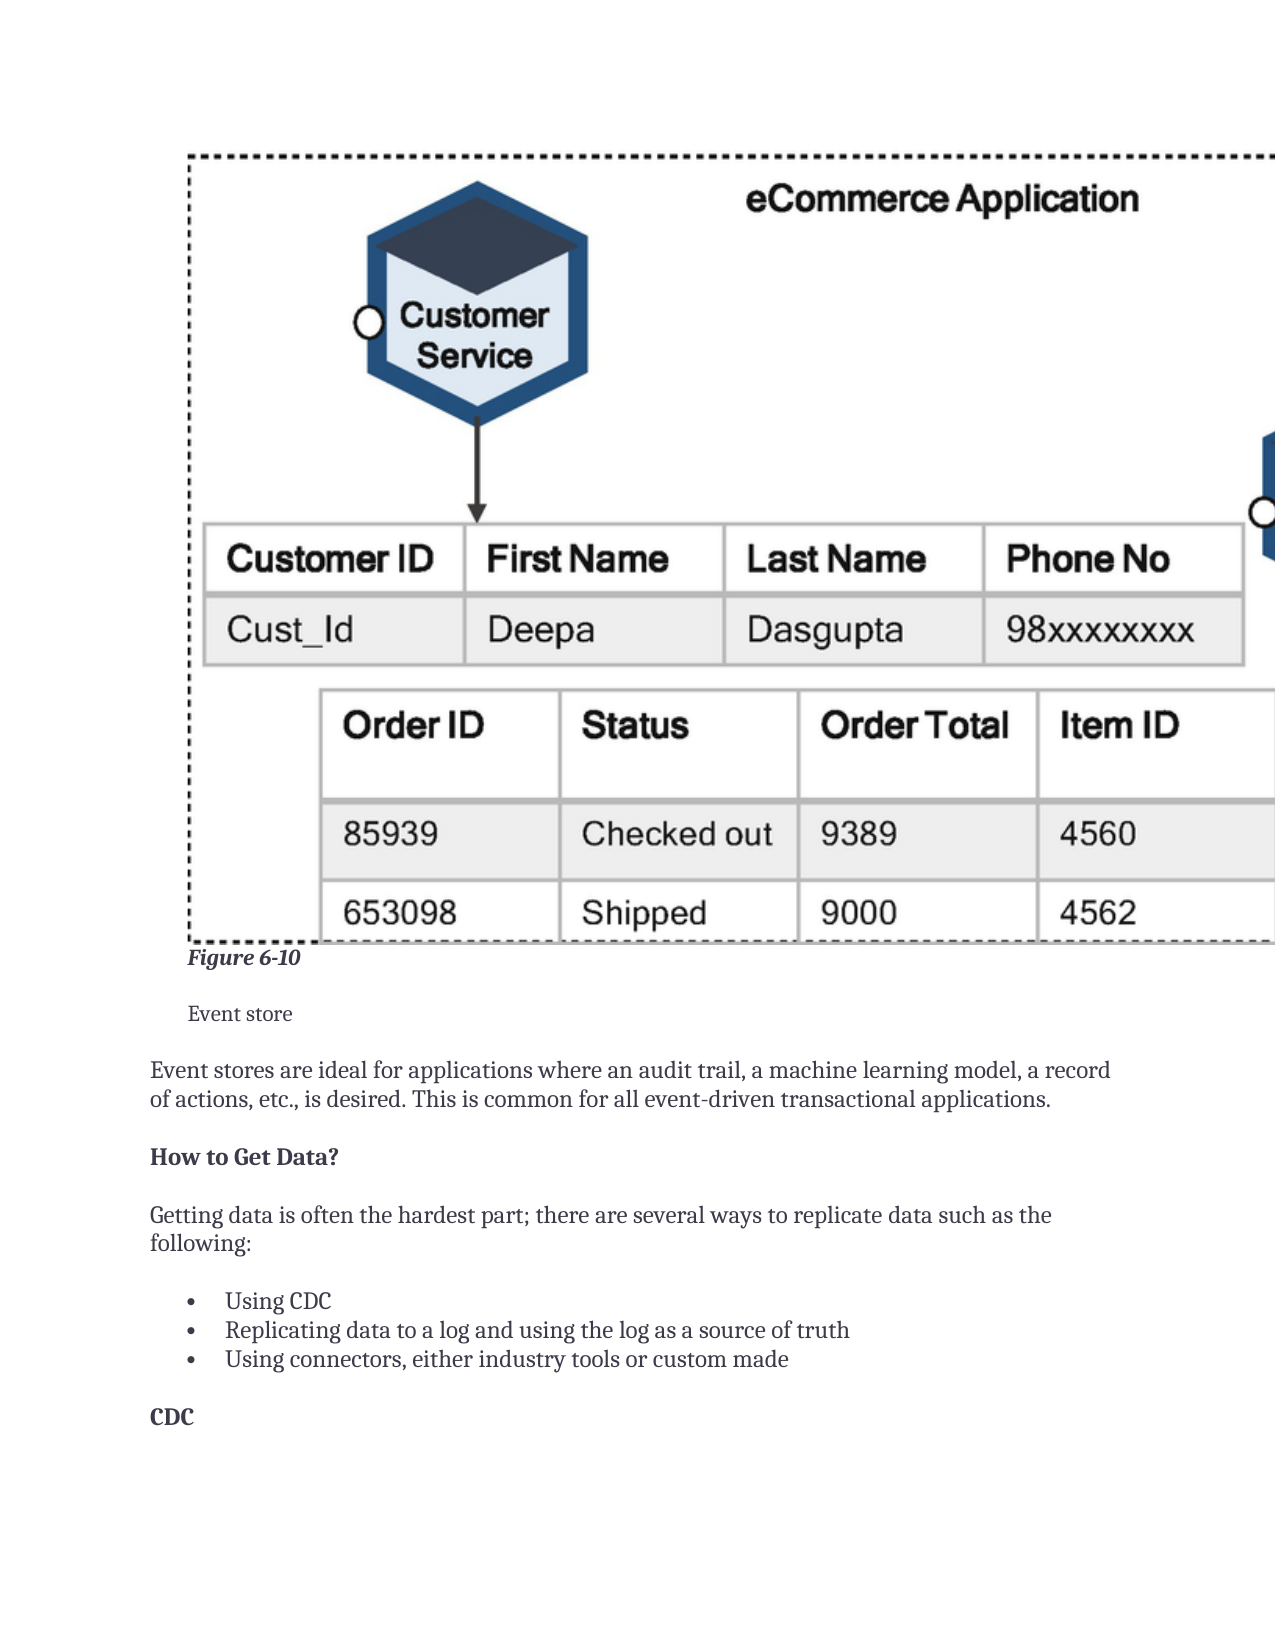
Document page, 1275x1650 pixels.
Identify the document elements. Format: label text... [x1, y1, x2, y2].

text Figure 6-10 [150, 945, 1125, 971]
list Replicating data to a log and using the log as a source of truth [187, 1316, 1125, 1345]
text CDC [150, 1403, 1125, 1431]
picture [187, 150, 1275, 945]
text Event store [150, 1001, 1125, 1027]
list Using connectors, either industry tools or custom made [187, 1345, 1125, 1373]
text Event stores are ideal for applications where an audit trail, a machine learning model, a record of actions, etc., is desired. This is common for all event-driven transactional applications. [150, 1056, 1125, 1113]
text How to Get Data? [150, 1143, 1125, 1171]
list Using CDC [187, 1287, 1125, 1316]
text Getting data is often the hardest part; there are several ways to replicate data such as the following: [150, 1201, 1125, 1258]
